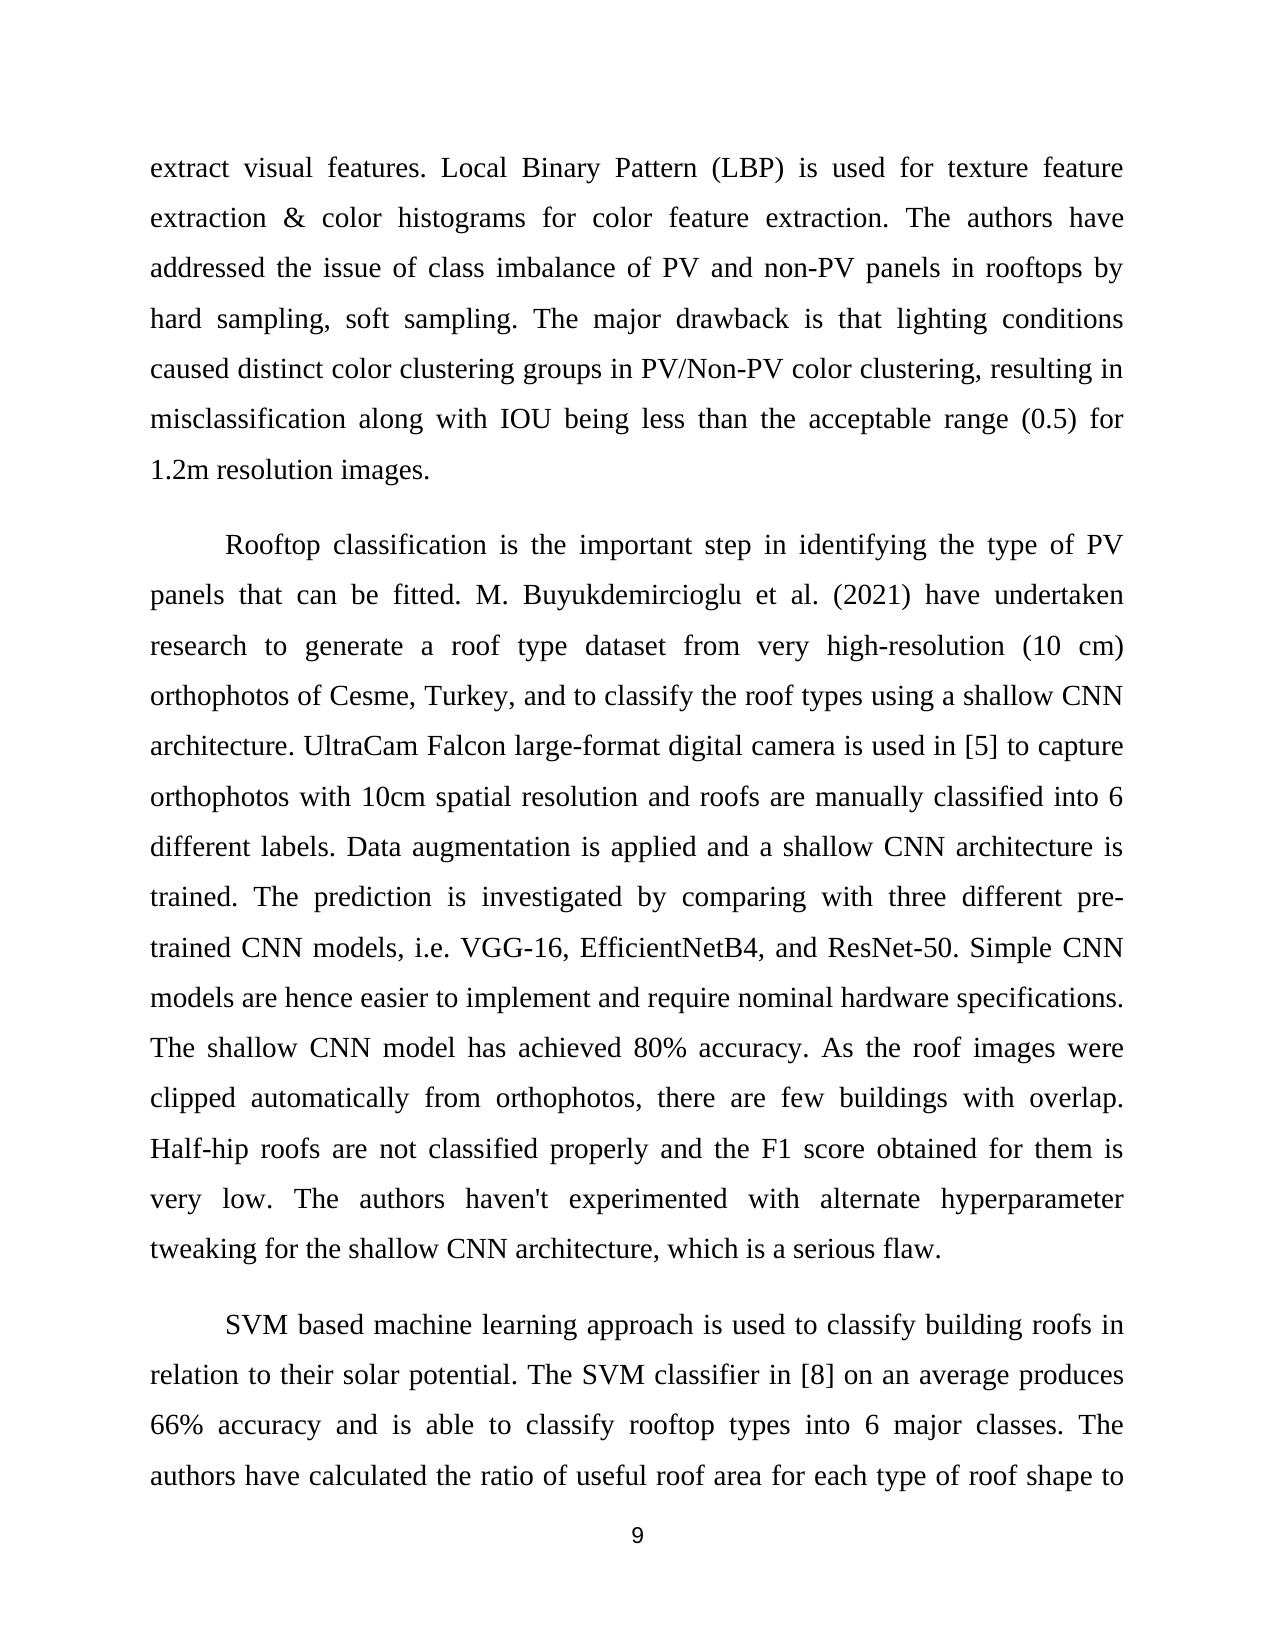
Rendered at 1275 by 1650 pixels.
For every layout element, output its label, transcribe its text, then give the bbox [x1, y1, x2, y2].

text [150, 150, 1125, 485]
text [150, 1307, 1125, 1491]
text Rooftop classification is the important step in identifying the type of PV panels that can be fitted. M. Buyukdemircioglu et al. (2021) have undertaken research to generate a roof type dataset from very high-resolution (10 cm) orthophotos of Cesme, Turkey, and to classify the roof types using a shallow CNN architecture. UltraCam Falcon large-format digital camera is used in [5] to capture orthophotos with 10cm spatial resolution and roofs are manually classified into 6 different labels. Data augmentation is applied and a shallow CNN architecture is trained. The prediction is investigated by comparing with three different pre-trained CNN models, i.e. VGG-16, EfficientNetB4, and ResNet-50. Simple CNN models are hence easier to implement and require nominal hardware specifications. The shallow CNN model has achieved 80% accuracy. As the roof images were clipped automatically from orthophotos, there are few buildings with overlap. Half-hip roofs are not classified properly and the F1 score obtained for them is very low. The authors haven't experimented with alternate hyperparameter tweaking for the shallow CNN architecture, which is a serious flaw. [150, 527, 1125, 1265]
